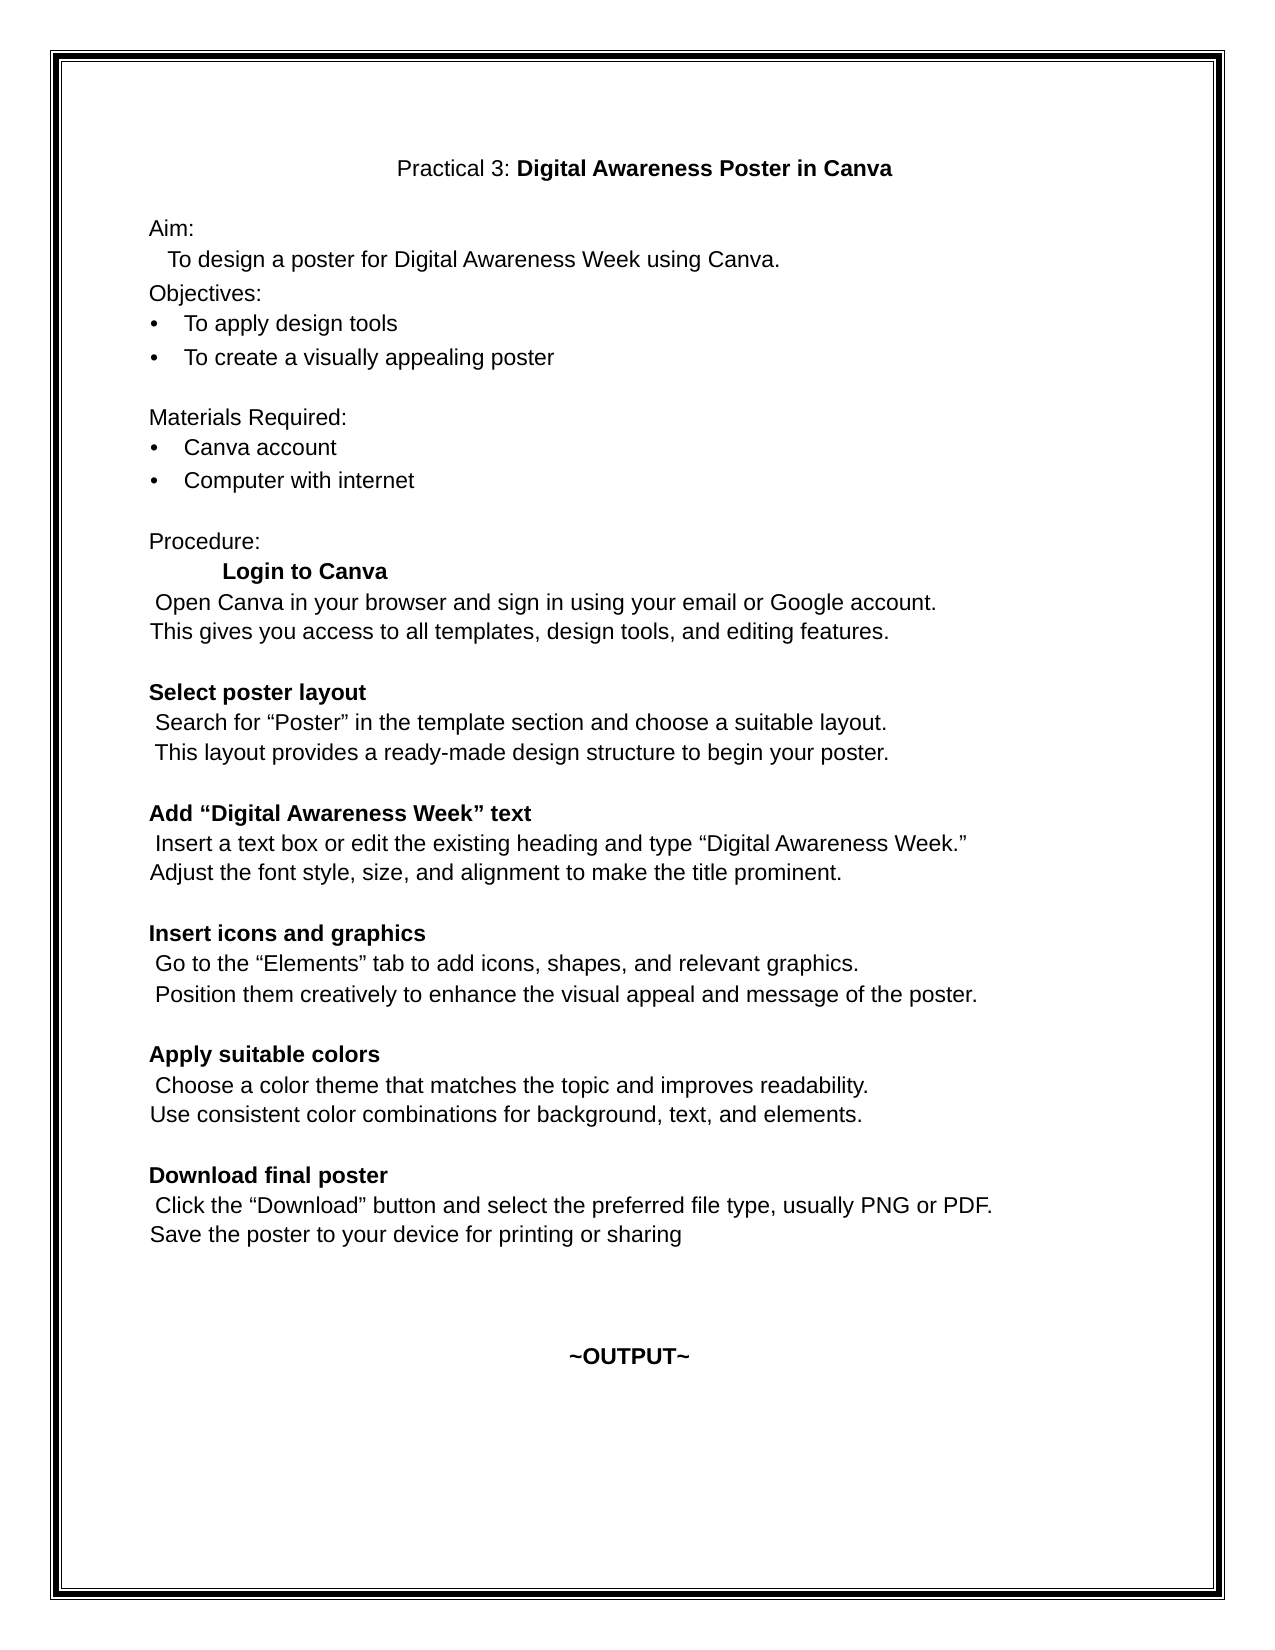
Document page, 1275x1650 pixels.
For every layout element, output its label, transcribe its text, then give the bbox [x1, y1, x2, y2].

text Go to the “Elements” tab to add icons, shapes, and relevant graphics. [148, 950, 1124, 977]
text Search for “Poster” in the template section and choose a suitable layout. [148, 709, 1124, 735]
text Open Canva in your browser and sign in using your email or Google account. This gives you access to all templates, design tools, and editing features. [148, 588, 988, 644]
text To design a poster for Digital Awareness Week using Canva. [148, 246, 1124, 272]
subtitle Apply suitable colors [148, 1041, 1124, 1068]
text Procedure: [148, 528, 1124, 554]
text Click the “Download” button and select the preferred file type, usually PNG or PDF. Save the poster to your device for printing or sharing [148, 1192, 1056, 1248]
subtitle Download final poster [148, 1162, 1124, 1188]
text Objectives: [148, 280, 1124, 306]
subtitle Add “Digital Awareness Week” text [148, 800, 1124, 826]
text Insert a text box or edit the existing heading and type “Digital Awareness Week.” Adjust the font style, size, and alignment to make the title prominent. [148, 830, 1040, 885]
text Position them creatively to enhance the visual appeal and message of the poster. [148, 981, 1124, 1007]
subtitle Practical 3: Digital Awareness Poster in Canva [148, 155, 1124, 181]
subtitle Select poster layout [148, 678, 1124, 705]
text Aim: [148, 215, 1124, 242]
subtitle ~OUTPUT~ [148, 1343, 1124, 1369]
subtitle Insert icons and graphics [148, 920, 1124, 946]
list To create a visually appealing poster [150, 343, 1124, 370]
text Materials Required: [148, 404, 1124, 430]
list To apply design tools [150, 310, 1124, 337]
text Choose a color theme that matches the topic and improves readability. Use consistent color combinations for background, text, and elements. [148, 1072, 919, 1128]
list Computer with internet [150, 467, 1124, 493]
list Canva account [150, 434, 1124, 461]
subtitle Login to Canva [148, 558, 1124, 584]
text This layout provides a ready-made design structure to begin your poster. [148, 739, 1124, 766]
